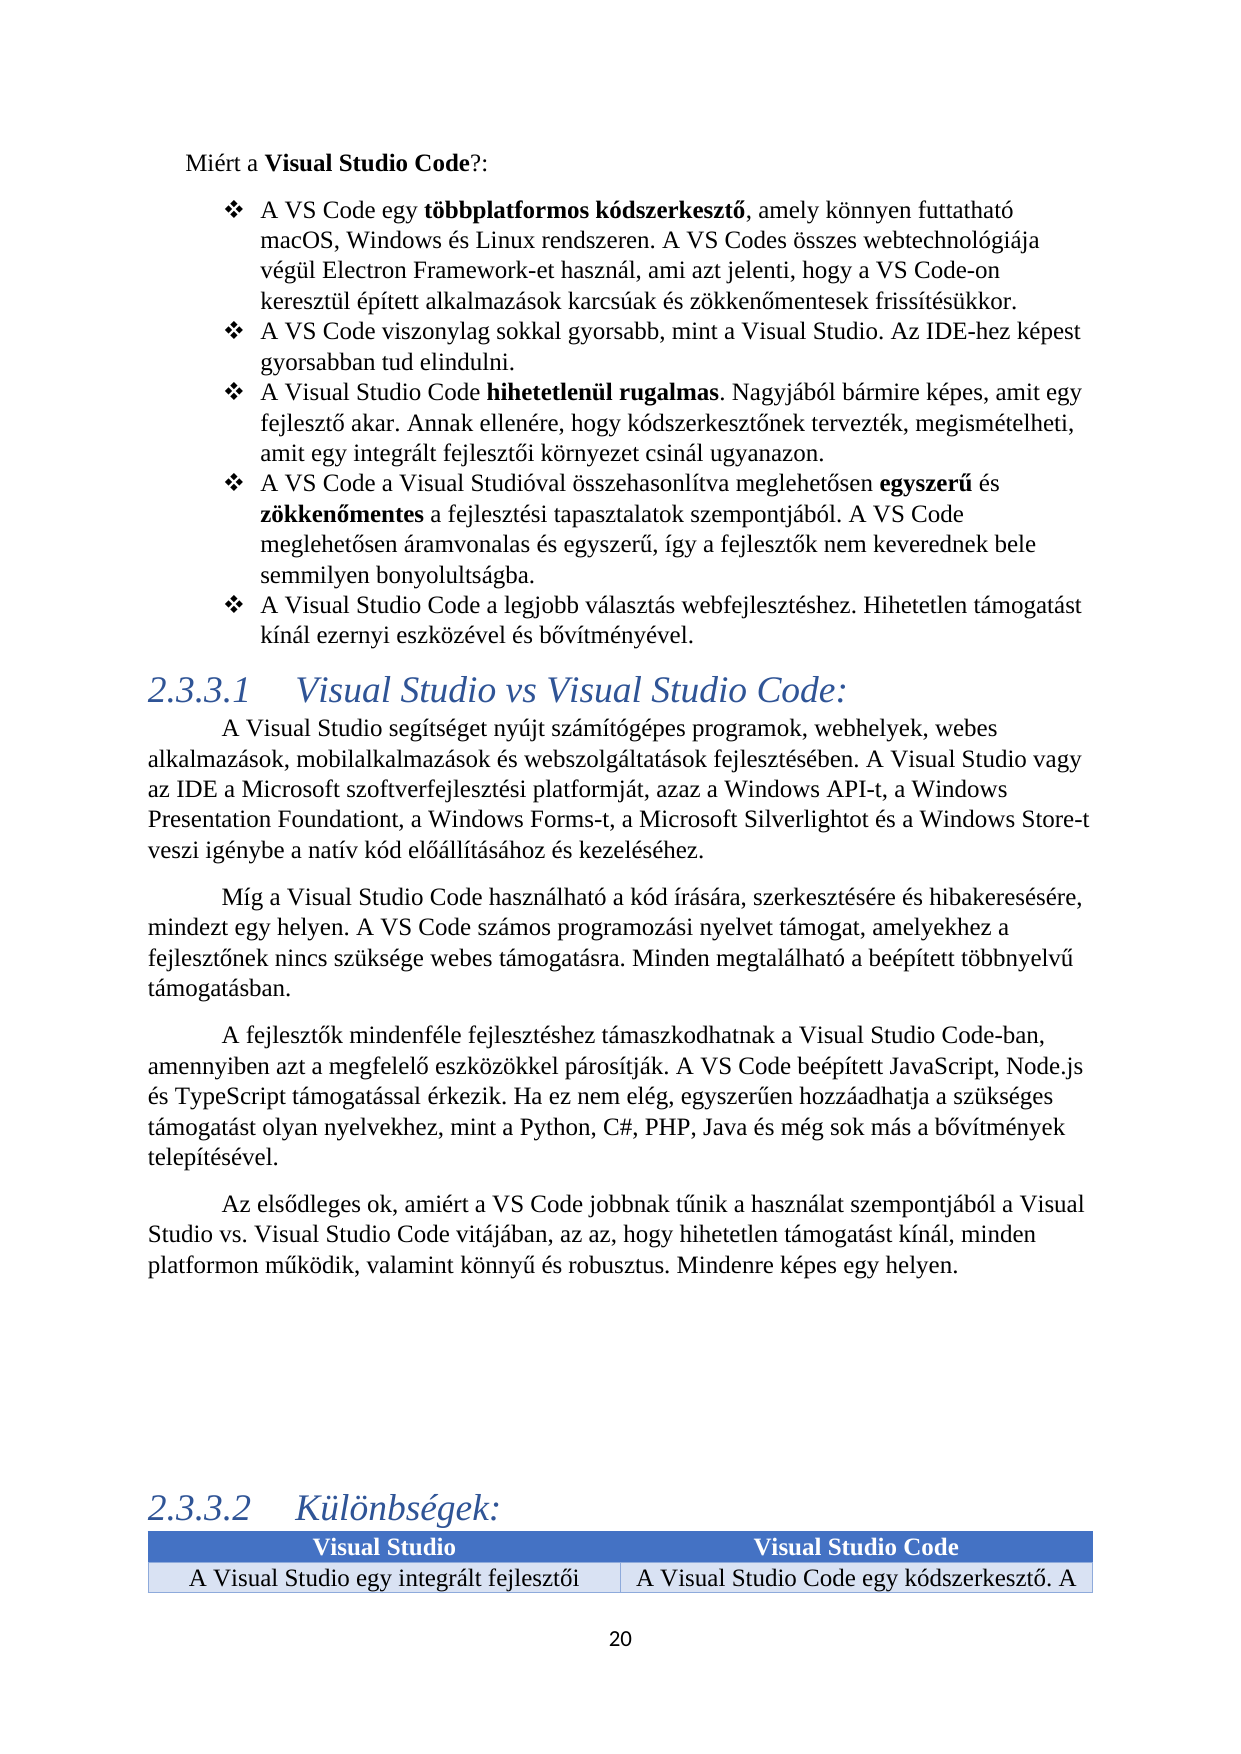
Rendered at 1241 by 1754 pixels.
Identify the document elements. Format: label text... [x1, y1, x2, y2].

text Miért a Visual Studio Code?: [148, 148, 1093, 176]
subtitle Visual Studio vs Visual Studio Code: [148, 668, 1093, 711]
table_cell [621, 1563, 1092, 1592]
table_header Visual Studio Code [621, 1532, 1092, 1562]
list A Visual Studio Code a legjobb választás webfejlesztéshez. Hihetetlen támogatást kínál ezernyi eszközével és bővítményével. [223, 590, 1093, 649]
list A VS Code viszonylag sokkal gyorsabb, mint a Visual Studio. Az IDE-hez képest gyorsabban tud elindulni. [223, 316, 1093, 376]
text A fejlesztők mindenféle fejlesztéshez támaszkodhatnak a Visual Studio Code-ban, amennyiben azt a megfelelő eszközökkel párosítják. A VS Code beépített JavaScript, Node.js és TypeScript támogatással érkezik. Ha ez nem elég, egyszerűen hozzáadhatja a szükséges támogatást olyan nyelvekhez, mint a Python, C#, PHP, Java és még sok más a bővítmények telepítésével. [148, 1020, 1093, 1171]
list A VS Code a Visual Studióval összehasonlítva meglehetősen egyszerű és zökkenőmentes a fejlesztési tapasztalatok szempontjából. A VS Code meglehetősen áramvonalas és egyszerű, így a fejlesztők nem keverednek bele semmilyen bonyolultságba. [223, 468, 1093, 588]
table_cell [149, 1563, 620, 1592]
text Míg a Visual Studio Code használható a kód írására, szerkesztésére és hibakeresésére, mindezt egy helyen. A VS Code számos programozási nyelvet támogat, amelyekhez a fejlesztőnek nincs szüksége webes támogatásra. Minden megtalálható a beépített többnyelvű támogatásban. [148, 882, 1093, 1002]
list A VS Code egy többplatformos kódszerkesztő, amely könnyen futtatható macOS, Windows és Linux rendszeren. A VS Codes összes webtechnológiája végül Electron Framework-et használ, ami azt jelenti, hogy a VS Code-on keresztül épített alkalmazások karcsúak és zökkenőmentesek frissítésükkor. [223, 195, 1093, 315]
text Az elsődleges ok, amiért a VS Code jobbnak tűnik a használat szempontjából a Visual Studio vs. Visual Studio Code vitájában, az az, hogy hihetetlen támogatást kínál, minden platformon működik, valamint könnyű és robusztus. Mindenre képes egy helyen. [148, 1189, 1093, 1279]
subtitle Különbségek: [148, 1485, 1093, 1528]
list A Visual Studio Code hihetetlenül rugalmas. Nagyjából bármire képes, amit egy fejlesztő akar. Annak ellenére, hogy kódszerkesztőnek tervezték, megismételheti, amit egy integrált fejlesztői környezet csinál ugyanazon. [223, 377, 1093, 467]
text A Visual Studio segítséget nyújt számítógépes programok, webhelyek, webes alkalmazások, mobilalkalmazások és webszolgáltatások fejlesztésében. A Visual Studio vagy az IDE a Microsoft szoftverfejlesztési platformját, azaz a Windows API-t, a Windows Presentation Foundationt, a Windows Forms-t, a Microsoft Silverlightot és a Windows Store-t veszi igénybe a natív kód előállításához és kezeléséhez. [148, 713, 1093, 864]
table_header Visual Studio [149, 1532, 620, 1562]
